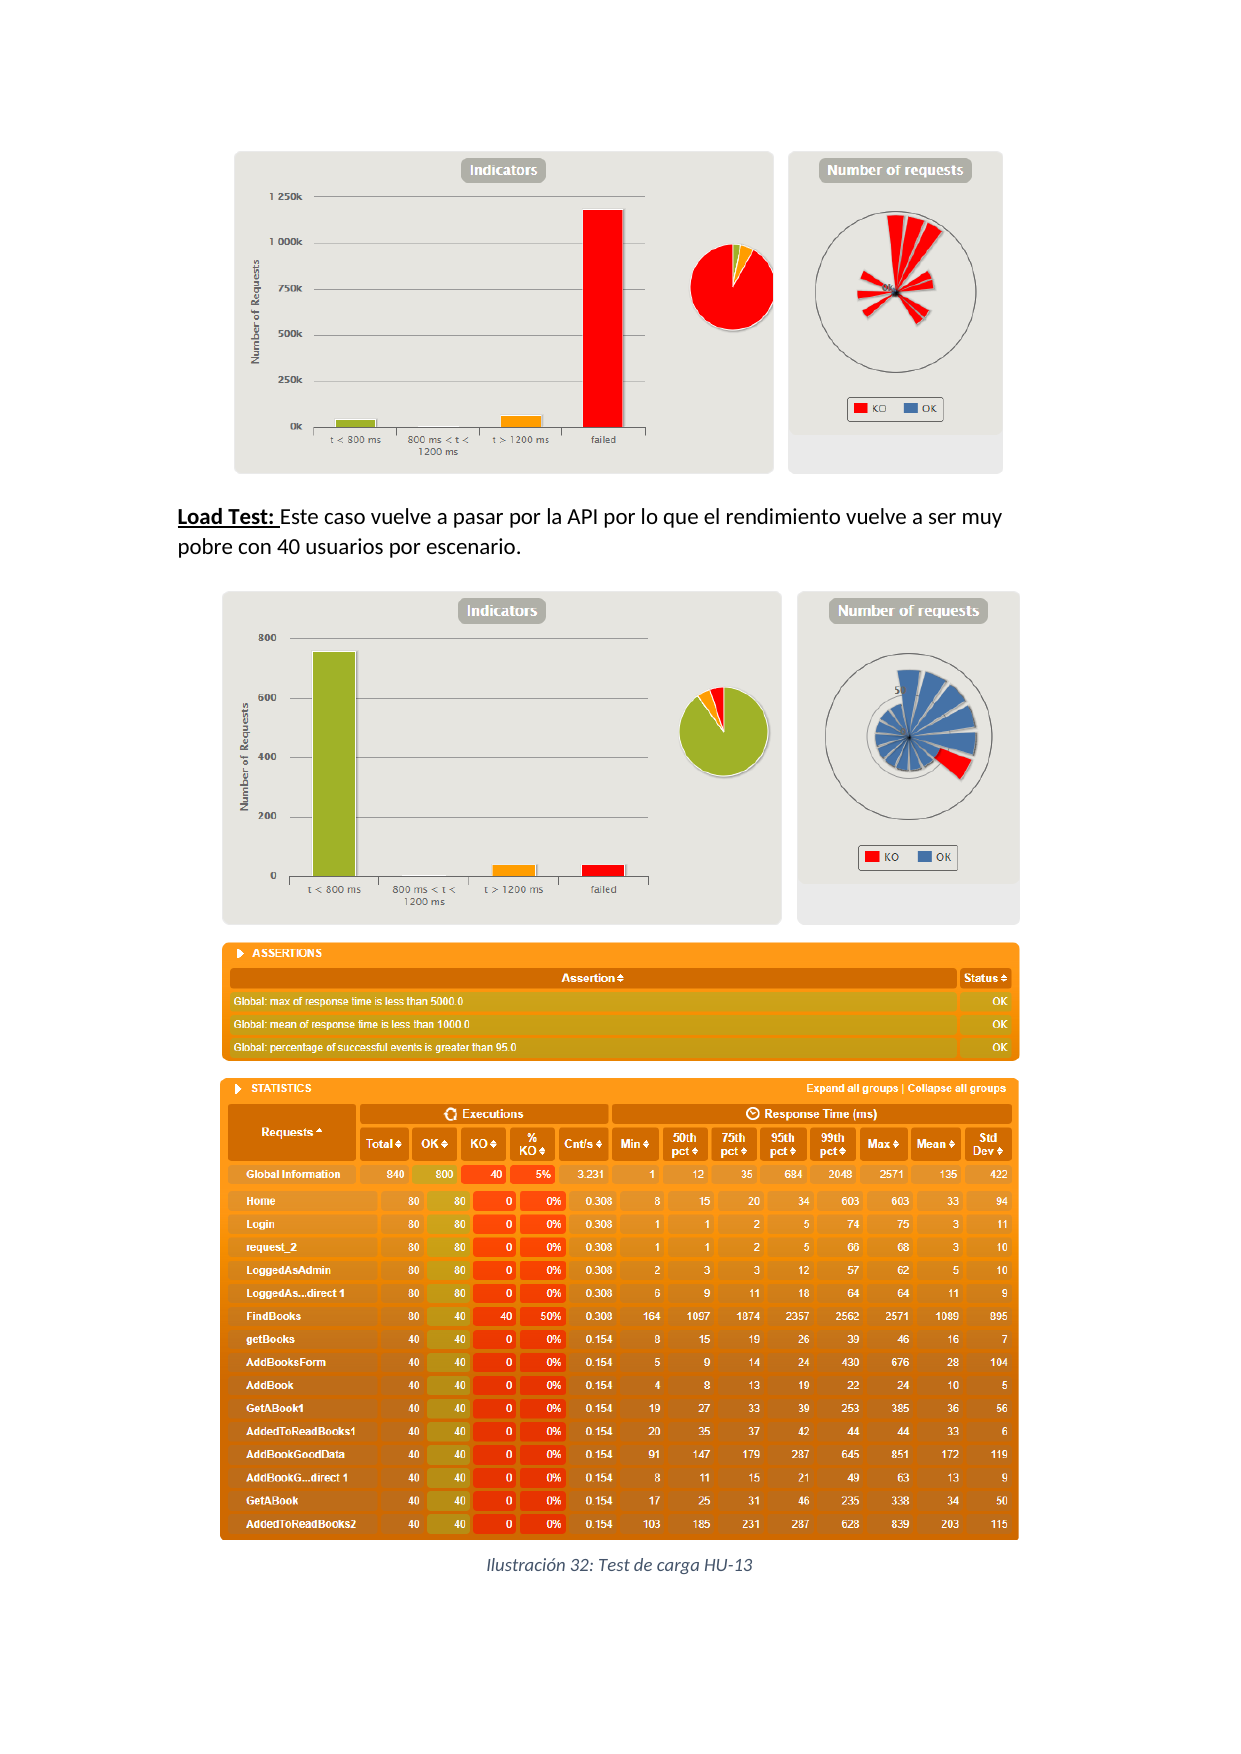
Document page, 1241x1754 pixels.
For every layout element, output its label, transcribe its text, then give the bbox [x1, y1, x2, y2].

picture [213, 579, 1027, 1066]
text Load Test: Este caso vuelve a pasar por la API por lo que el rendimiento vuelve a ser muy pobre con 40 usuarios por escenario. [177, 502, 1063, 560]
picture [232, 147, 1008, 484]
picture [218, 1073, 1019, 1539]
